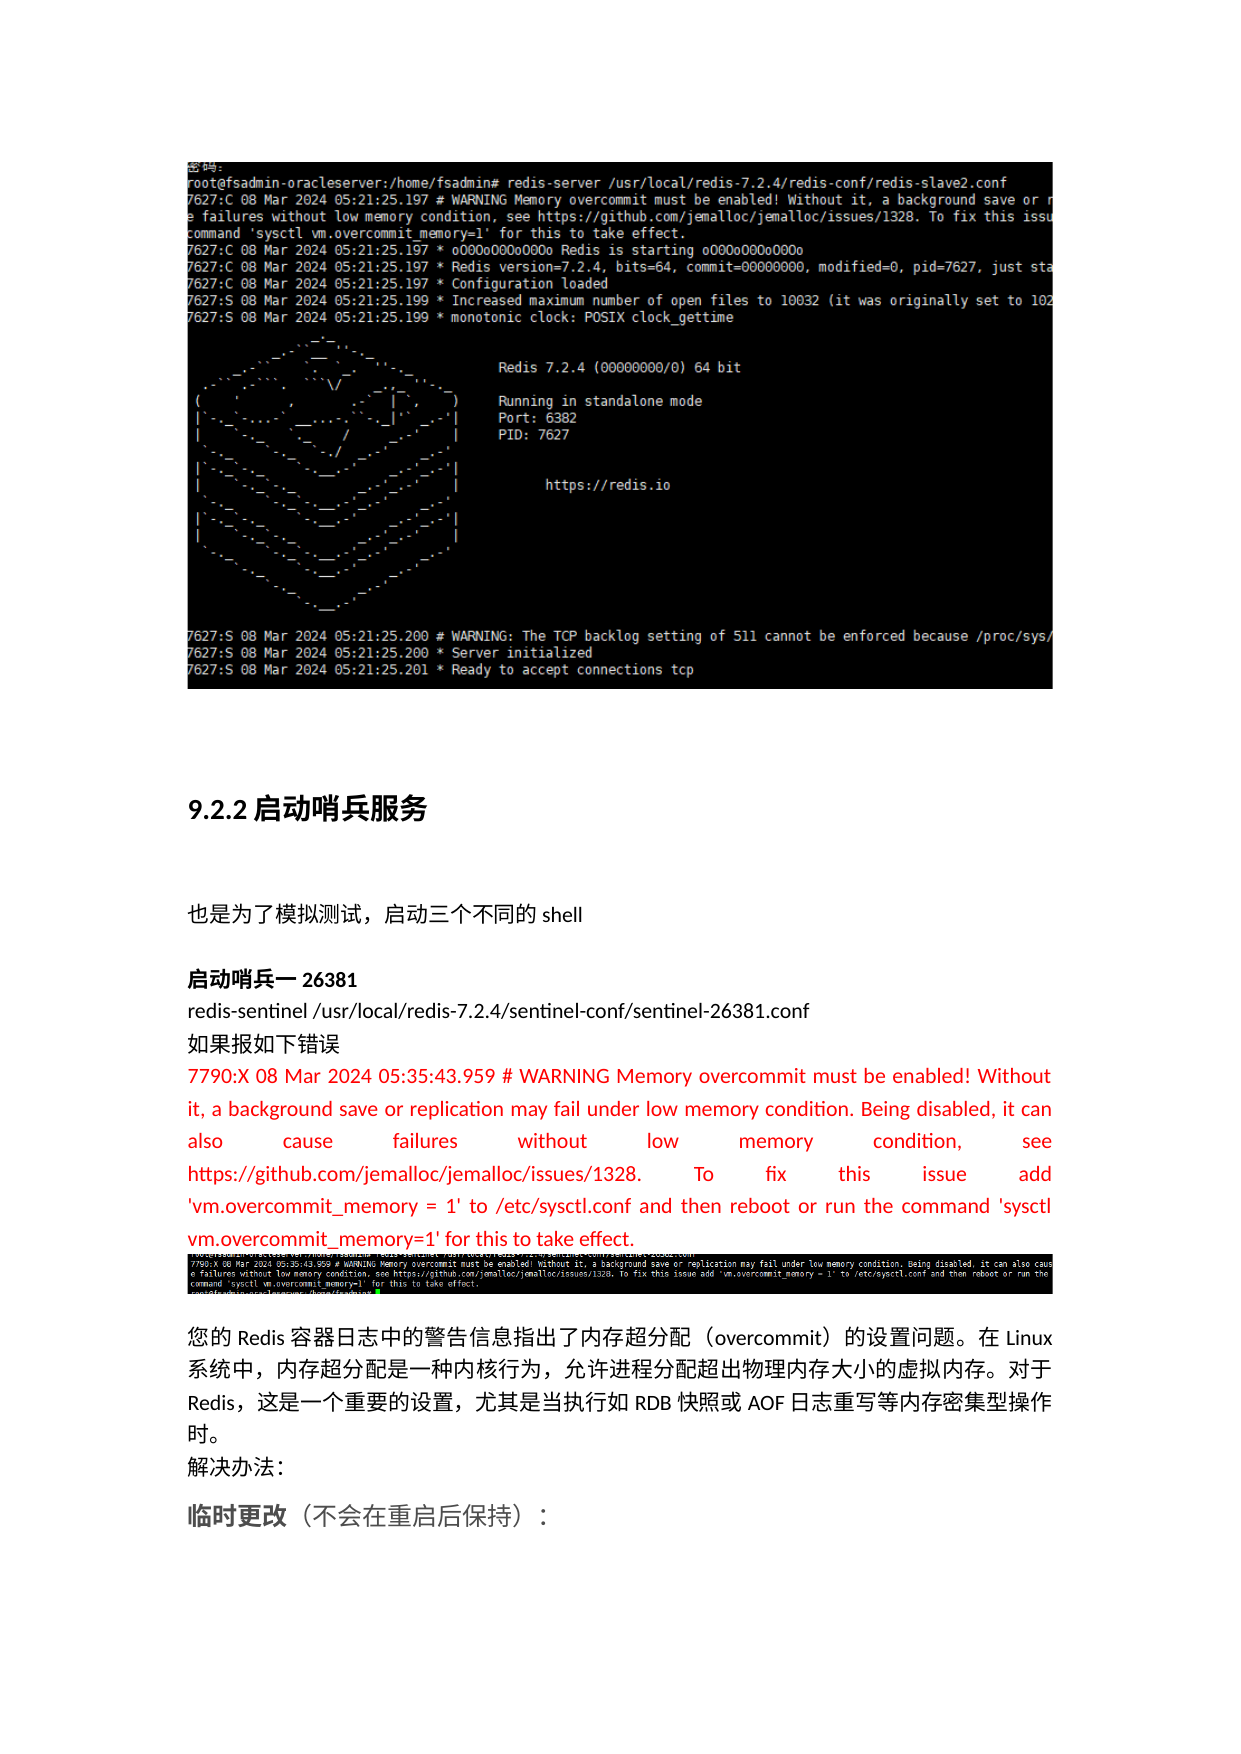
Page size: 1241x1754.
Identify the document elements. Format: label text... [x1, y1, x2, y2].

subtitle 9.2.2启动哨兵服务 [187, 774, 1053, 839]
picture [187, 162, 1053, 689]
text 7790:X 08 Mar 2024 05:35:43.959 # WARNING Memory overcommit must be enabled! Without it, a background save or replication may fail under low memory condition. Being disabled, it can also cause failures without low memory condition, see https://github.com/jemalloc/jemalloc/issues/1328. To fix this issue add 'vm.overcommit_memory = 1' to /etc/sysctl.conf and then reboot or run the command 'sysctl vm.overcommit_memory=1' for this to take effect. [187, 1059, 1053, 1254]
text 您的 Redis 容器日志中的警告信息指出了内存超分配（overcommit）的设置问题。在 Linux 系统中，内存超分配是一种内核行为，允许进程分配超出物理内存大小的虚拟内存。对于 Redis，这是一个重要的设置，尤其是当执行如 RDB 快照或 AOF 日志重写等内存密集型操作时。 [187, 1319, 1053, 1449]
text 启动哨兵一 26381 [187, 962, 1053, 994]
text redis-sentinel /usr/local/redis-7.2.4/sentinel-conf/sentinel-26381.conf [187, 994, 1053, 1027]
text 如果报如下错误 [187, 1027, 1053, 1059]
picture [187, 1254, 1053, 1294]
text 也是为了模拟测试，启动三个不同的shell [187, 897, 1053, 929]
text 临时更改（不会在重启后保持）： [187, 1482, 1053, 1547]
text 解决办法： [187, 1449, 1053, 1482]
